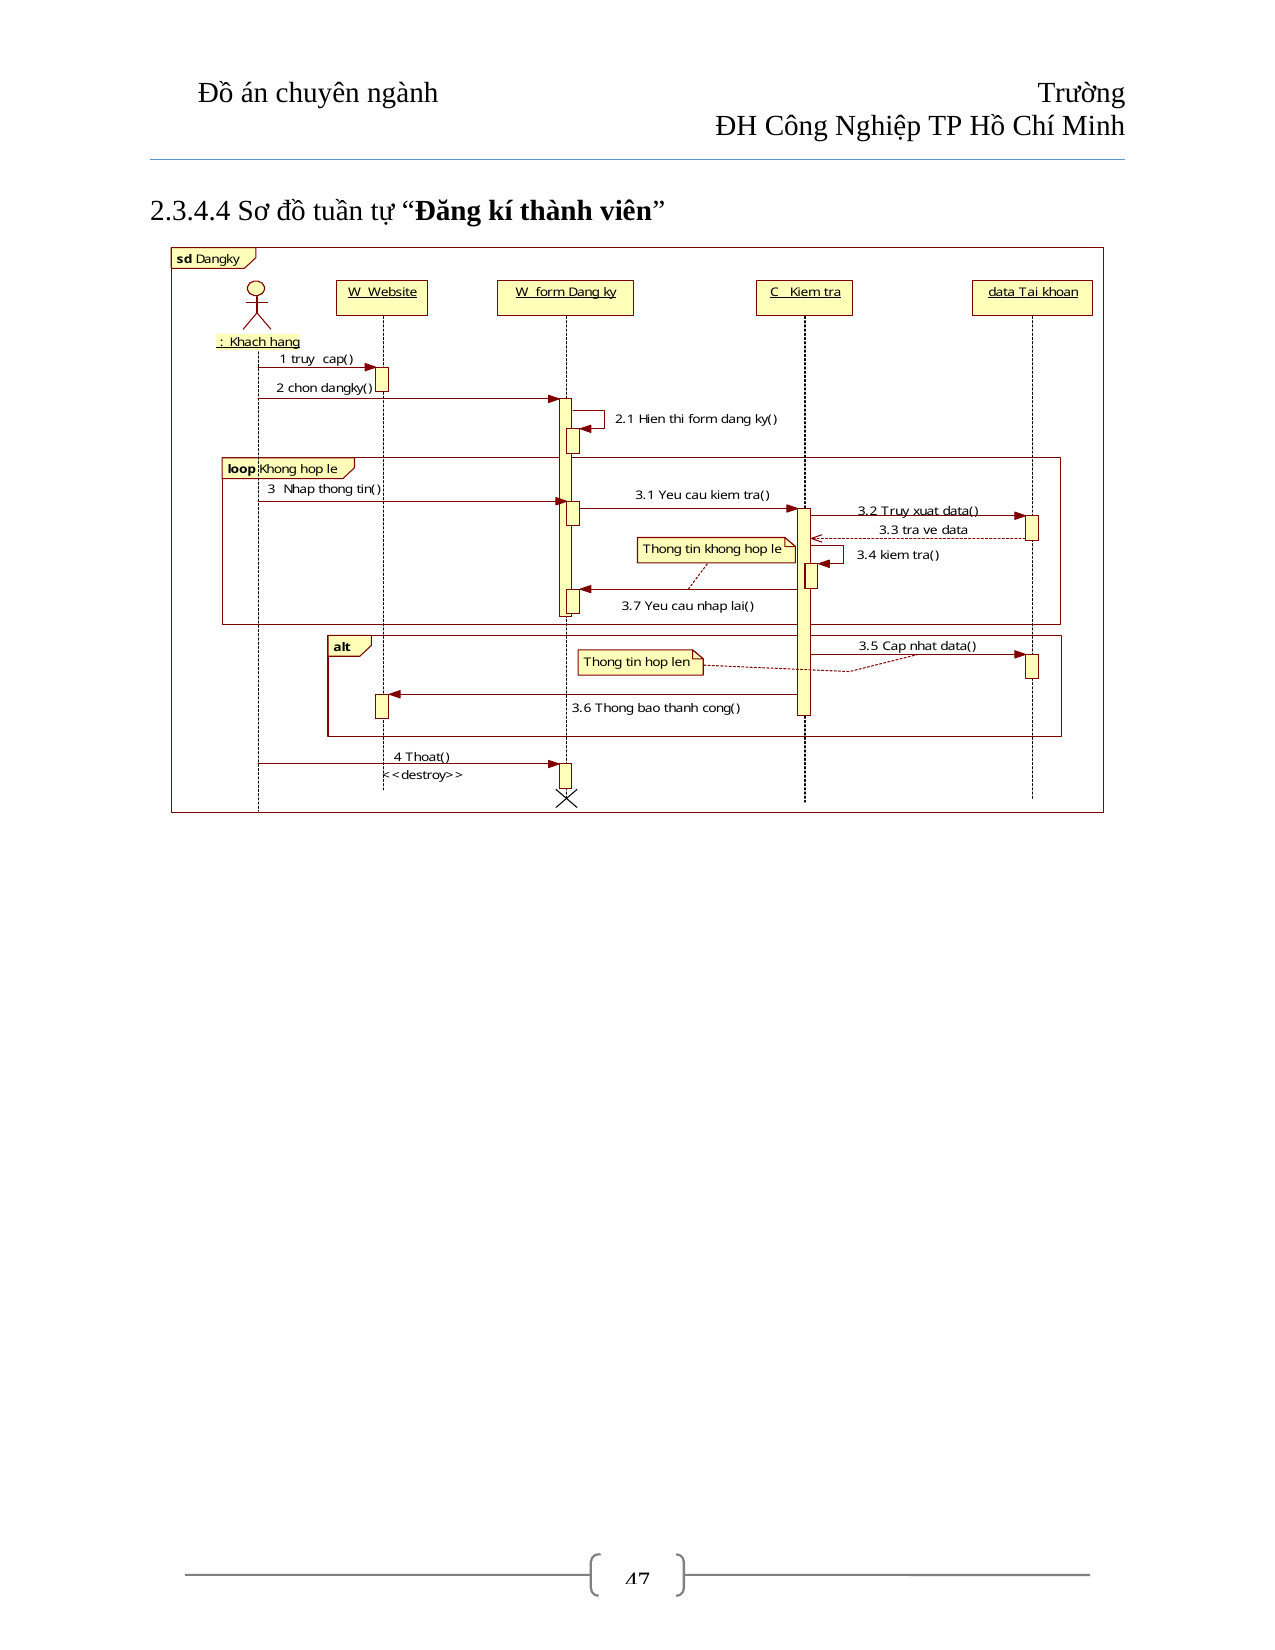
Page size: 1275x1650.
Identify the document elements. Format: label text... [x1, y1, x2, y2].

subtitle 2.3.4.4 Sơ đồ tuần tự “Đăng kí thành viên” [150, 193, 1125, 227]
